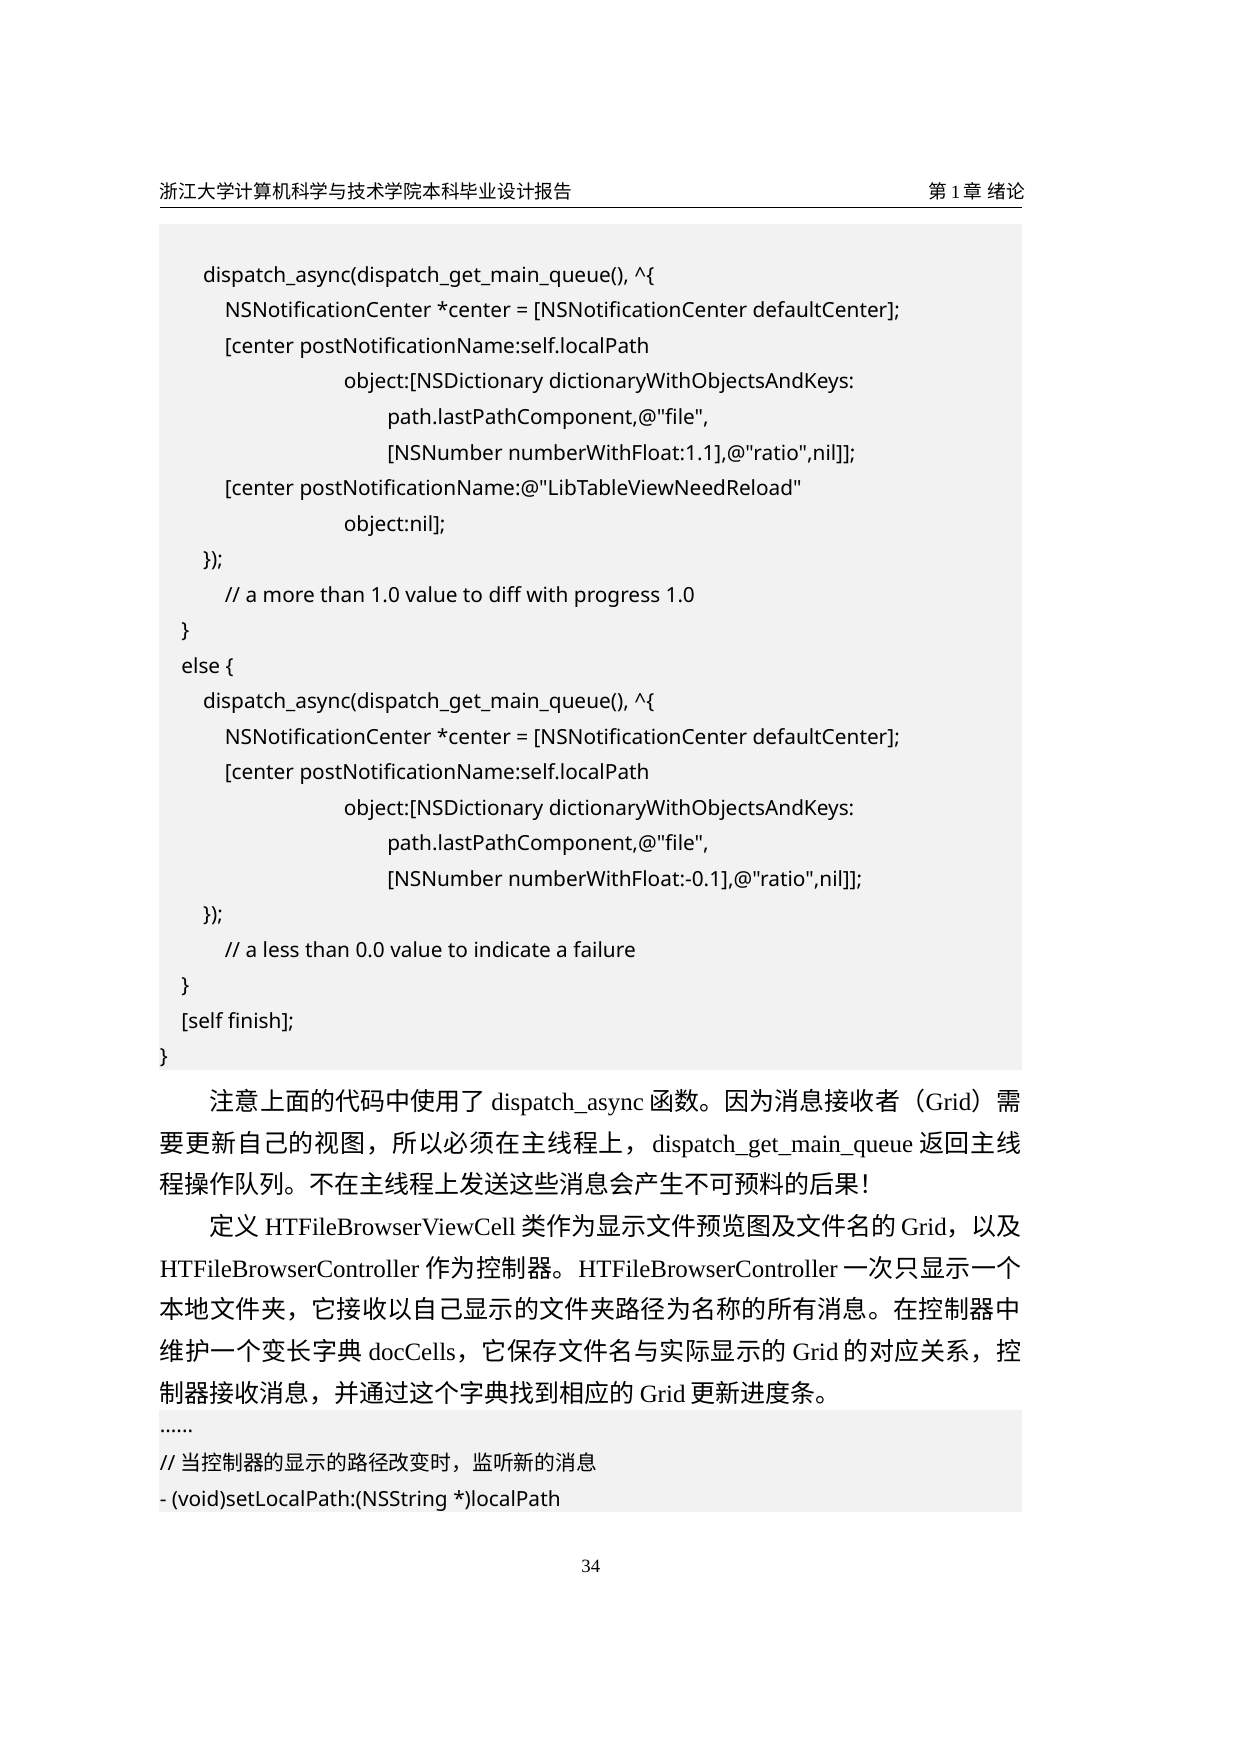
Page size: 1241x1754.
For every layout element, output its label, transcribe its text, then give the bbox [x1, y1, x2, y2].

text 注意上面的代码中使用了dispatch_async函数。因为消息接收者（Grid）需要更新自己的视图，所以必须在主线程上，dispatch_get_main_queue返回主线程操作队列。不在主线程上发送这些消息会产生不可预料的后果！ [159, 1077, 1022, 1202]
text [center postNotificationName:self.localPath [159, 757, 1022, 786]
text // 当控制器的显示的路径改变时，监听新的消息 [159, 1446, 1022, 1476]
text ...... [159, 1410, 1022, 1439]
text NSNotificationCenter *center = [NSNotificationCenter defaultCenter]; [159, 722, 1022, 750]
text [NSNumber numberWithFloat:-0.1],@"ratio",nil]]; [159, 864, 1022, 892]
text NSNotificationCenter *center = [NSNotificationCenter defaultCenter]; [159, 296, 1022, 324]
text object:nil]; [159, 509, 1022, 537]
text object:[NSDictionary dictionaryWithObjectsAndKeys: [159, 367, 1022, 395]
text } [159, 970, 1022, 999]
text } [159, 615, 1022, 644]
text object:[NSDictionary dictionaryWithObjectsAndKeys: [159, 793, 1022, 821]
text [center postNotificationName:self.localPath [159, 331, 1022, 359]
text - (void)setLocalPath:(NSString *)localPath [159, 1484, 1022, 1512]
text }); [159, 899, 1022, 928]
text else { [159, 651, 1022, 679]
text path.lastPathComponent,@"file", [159, 828, 1022, 857]
text } [159, 1041, 1022, 1070]
text [center postNotificationName:@"LibTableViewNeedReload" [159, 473, 1022, 502]
text // a more than 1.0 value to diff with progress 1.0 [159, 580, 1022, 608]
text [self finish]; [159, 1006, 1022, 1034]
text path.lastPathComponent,@"file", [159, 402, 1022, 431]
text 定义HTFileBrowserViewCell类作为显示文件预览图及文件名的Grid，以及HTFileBrowserController作为控制器。HTFileBrowserController一次只显示一个本地文件夹，它接收以自己显示的文件夹路径为名称的所有消息。在控制器中维护一个变长字典docCells，它保存文件名与实际显示的Grid的对应关系，控制器接收消息，并通过这个字典找到相应的Grid更新进度条。 [159, 1202, 1022, 1410]
text dispatch_async(dispatch_get_main_queue(), ^{ [159, 260, 1022, 288]
text [NSNumber numberWithFloat:1.1],@"ratio",nil]]; [159, 438, 1022, 466]
text }); [159, 544, 1022, 573]
text // a less than 0.0 value to indicate a failure [159, 935, 1022, 963]
text dispatch_async(dispatch_get_main_queue(), ^{ [159, 686, 1022, 715]
